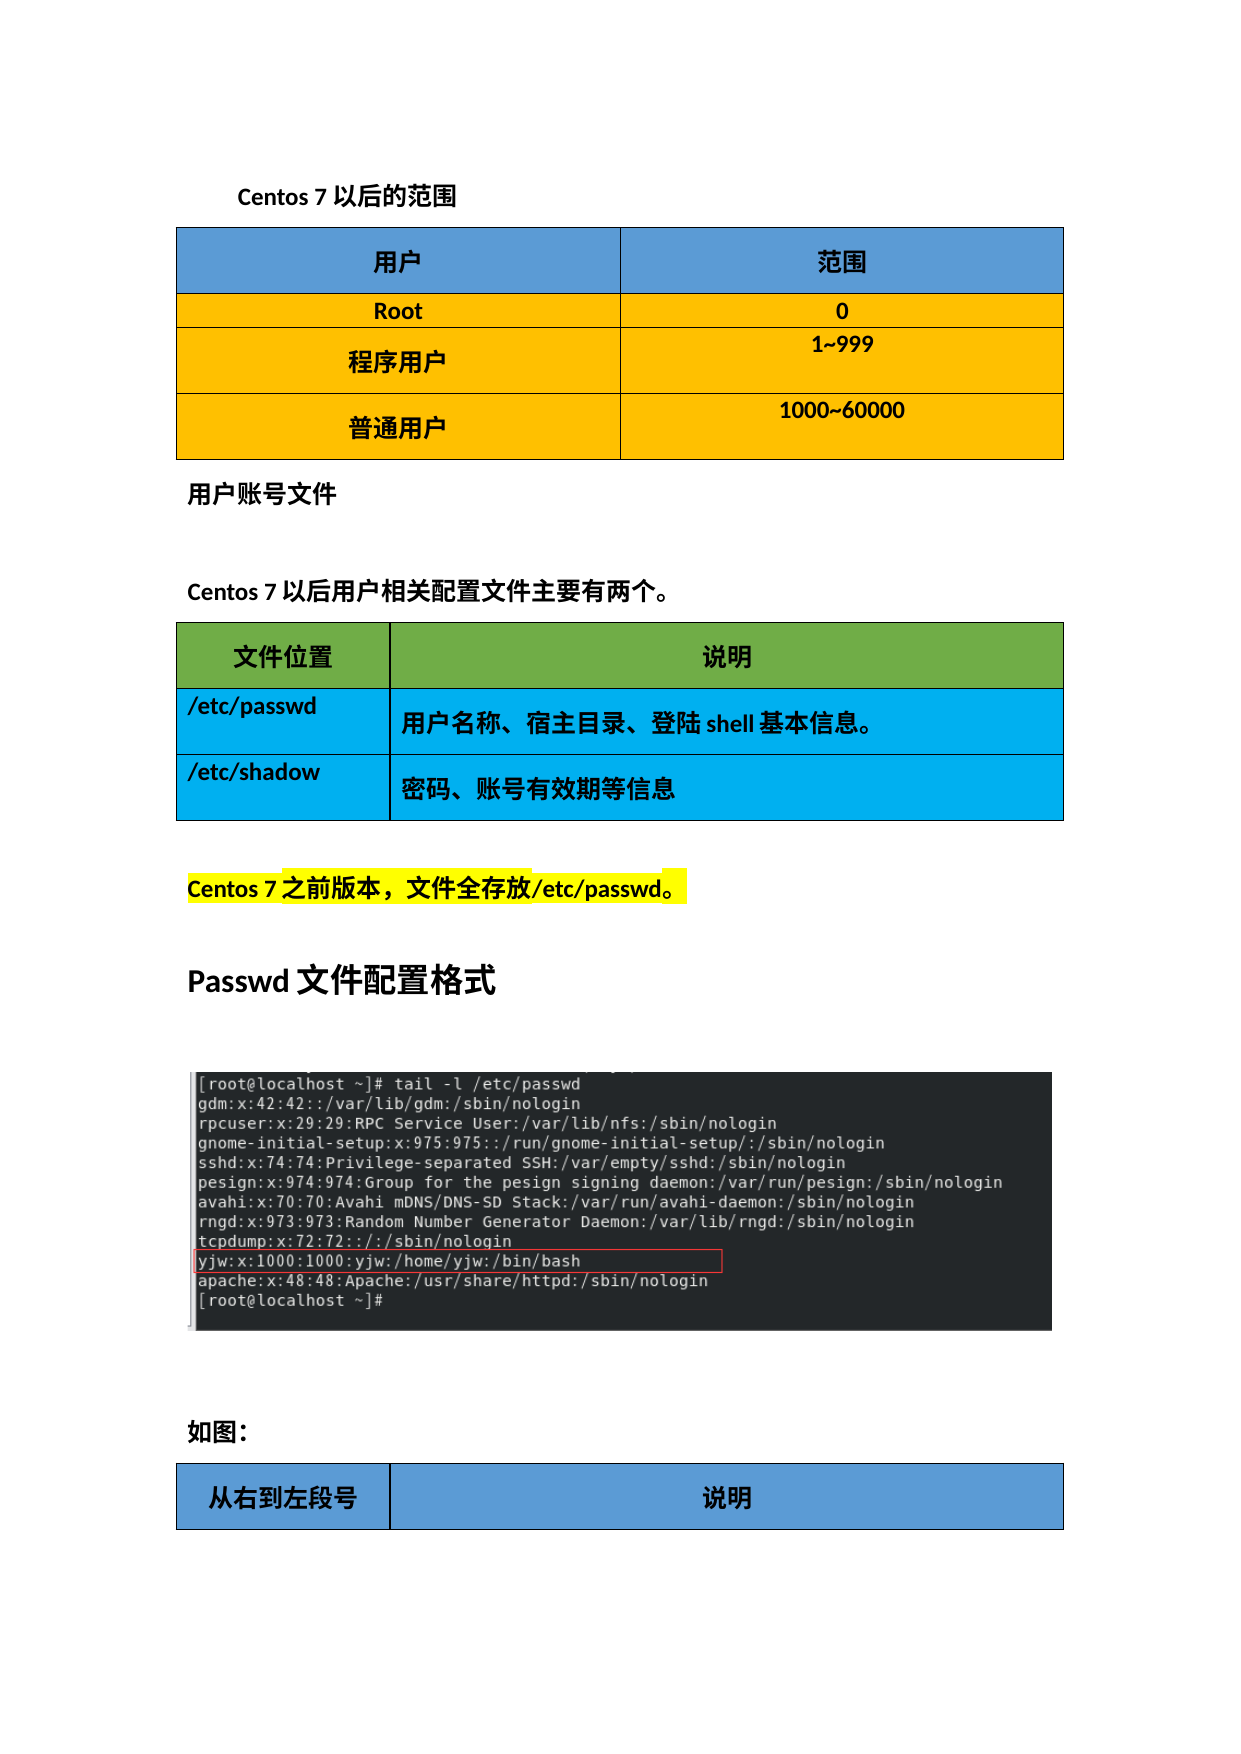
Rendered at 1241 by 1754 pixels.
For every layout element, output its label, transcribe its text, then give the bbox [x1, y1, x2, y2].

table_cell /etc/passwd [177, 689, 389, 754]
table_cell /etc/shadow [177, 755, 389, 820]
table_cell 1000~60000 [621, 394, 1063, 459]
text 用户账号文件 [187, 460, 1053, 525]
table_cell 普通用户 [177, 394, 620, 459]
table_cell Root [177, 294, 620, 327]
table_header 范围 [621, 228, 1063, 293]
table_cell 用户名称、宿主目录、登陆shell基本信息。 [391, 689, 1063, 754]
picture [187, 1072, 1052, 1331]
text 如图： [187, 1398, 1053, 1463]
table_cell 1~999 [621, 328, 1063, 393]
text Centos 7之前版本，文件全存放/etc/passwd。 [187, 854, 1053, 919]
text Centos 7以后用户相关配置文件主要有两个。 [187, 557, 1053, 622]
table_header 文件位置 [177, 623, 389, 688]
table_header 说明 [391, 1464, 1063, 1529]
subtitle Passwd文件配置格式 [187, 946, 1053, 1011]
table_header 从右到左段号 [177, 1464, 389, 1529]
text Centos 7 以后的范围 [187, 162, 1053, 227]
table_header 用户 [177, 228, 620, 293]
table_header 说明 [391, 623, 1063, 688]
table_cell 程序用户 [177, 328, 620, 393]
table_cell 0 [621, 294, 1063, 327]
table_cell 密码、账号有效期等信息 [391, 755, 1063, 820]
